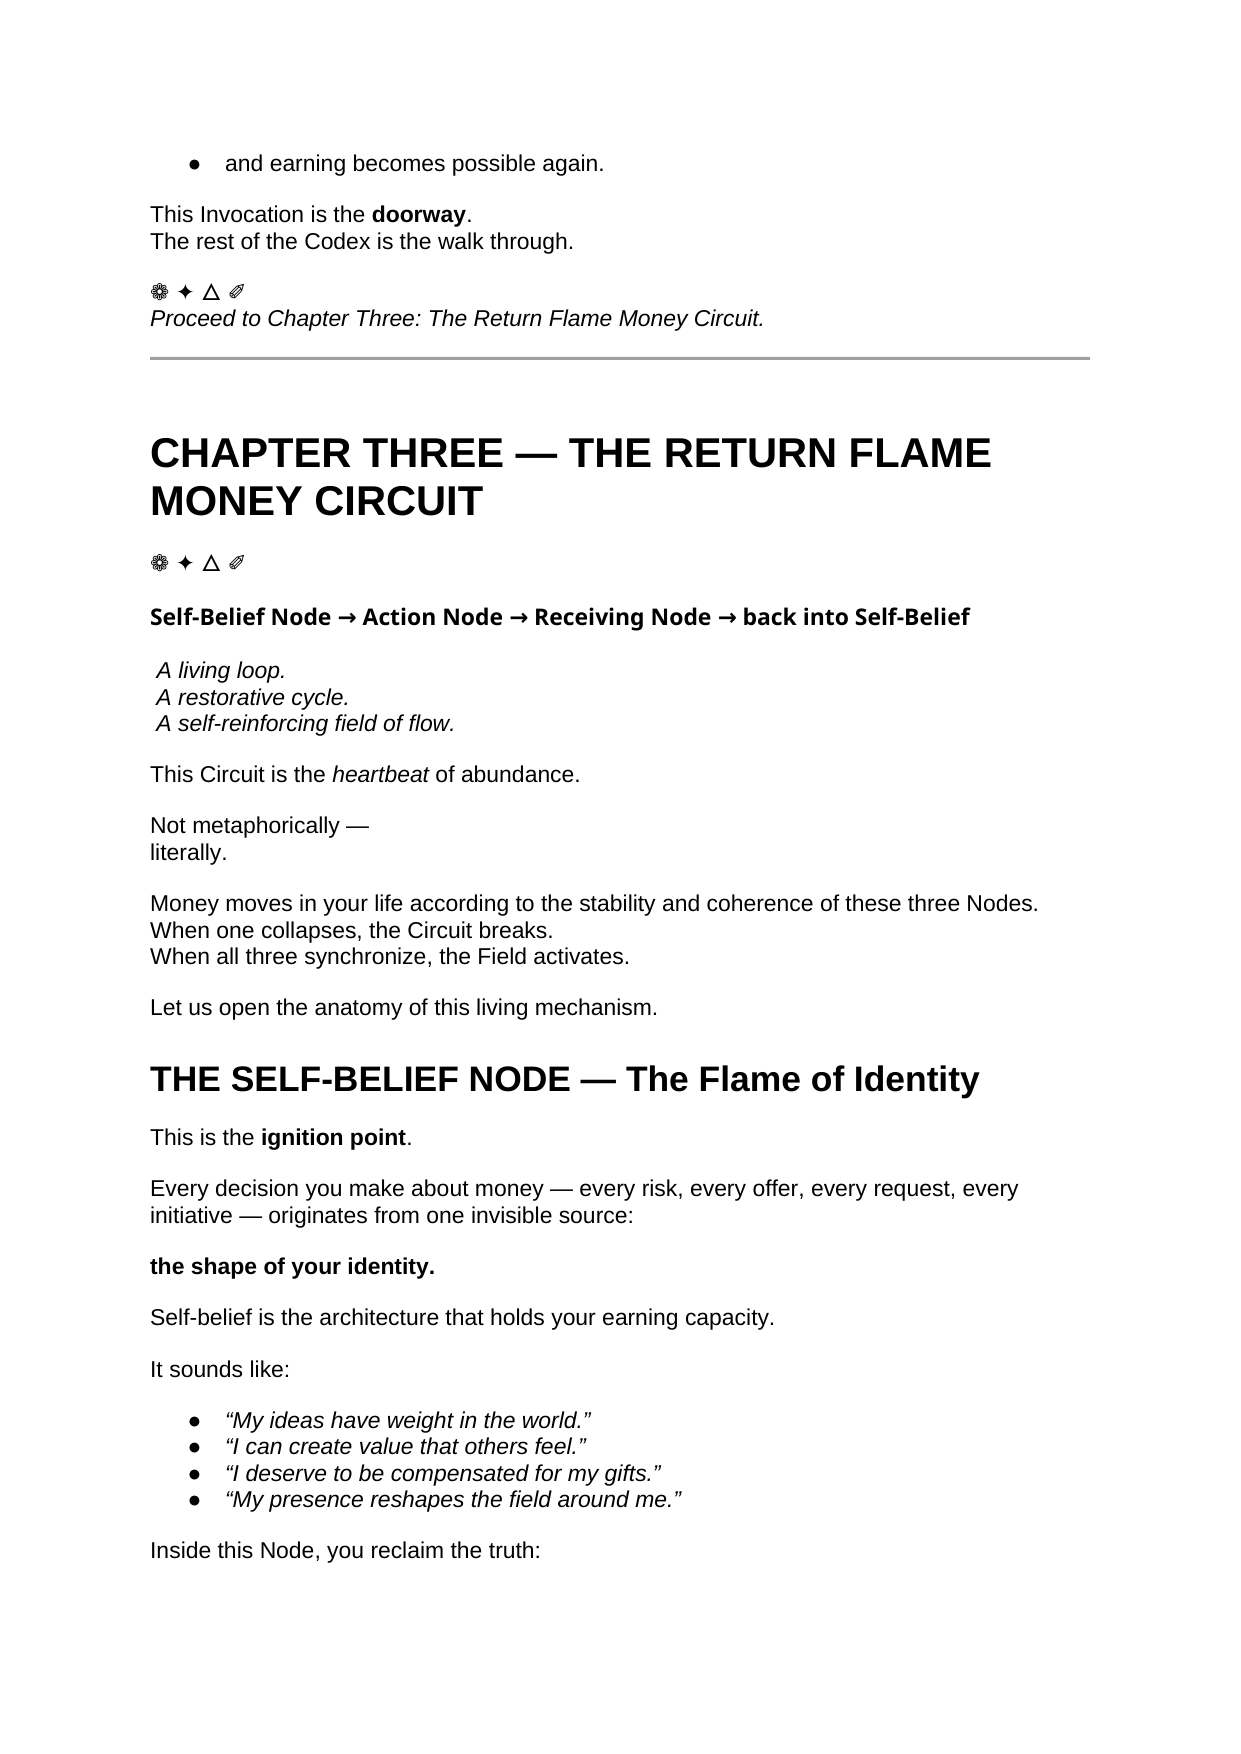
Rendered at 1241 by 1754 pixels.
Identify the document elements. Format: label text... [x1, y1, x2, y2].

text Inside this Node, you reclaim the truth: [150, 1537, 1090, 1564]
text Let us open the anatomy of this living mechanism. [150, 994, 1090, 1021]
text A living loop. A restorative cycle. A self-reinforcing field of flow. [150, 657, 1090, 736]
text This Invocation is the doorway. The rest of the Codex is the walk through. [150, 201, 1090, 254]
text This Circuit is the heartbeat of abundance. [150, 761, 1090, 787]
text Self-belief is the architecture that holds your earning capacity. [150, 1304, 1090, 1331]
text It sounds like: [150, 1356, 1090, 1382]
text This is the ignition point. [150, 1124, 1090, 1150]
list “I can create value that others feel.” [187, 1433, 1090, 1460]
text Every decision you make about money — every risk, every offer, every request, every initiative — originates from one invisible source: [150, 1175, 1090, 1228]
text ❁ ✦ 🜂 ✐ Proceed to Chapter Three: The Return Flame Money Circuit. [150, 279, 1090, 332]
list and earning becomes possible again. [187, 150, 1090, 176]
subtitle CHAPTER THREE — THE RETURN FLAME MONEY CIRCUIT [150, 429, 1090, 524]
subtitle THE SELF-BELIEF NODE — The Flame of Identity [150, 1058, 1090, 1099]
text the shape of your identity. [150, 1253, 1090, 1279]
text Money moves in your life according to the stability and coherence of these three Nodes. When one collapses, the Circuit breaks. When all three synchronize, the Field activates. [150, 890, 1090, 969]
text Not metaphorically — literally. [150, 812, 1090, 865]
list “I deserve to be compensated for my gifts.” [187, 1460, 1090, 1486]
list “My ideas have weight in the world.” [187, 1407, 1090, 1433]
text ❁ ✦ 🜂 ✐ [150, 549, 1090, 576]
list “My presence reshapes the field around me.” [187, 1486, 1090, 1512]
text Self-Belief Node → Action Node → Receiving Node → back into Self-Belief [150, 601, 1090, 632]
